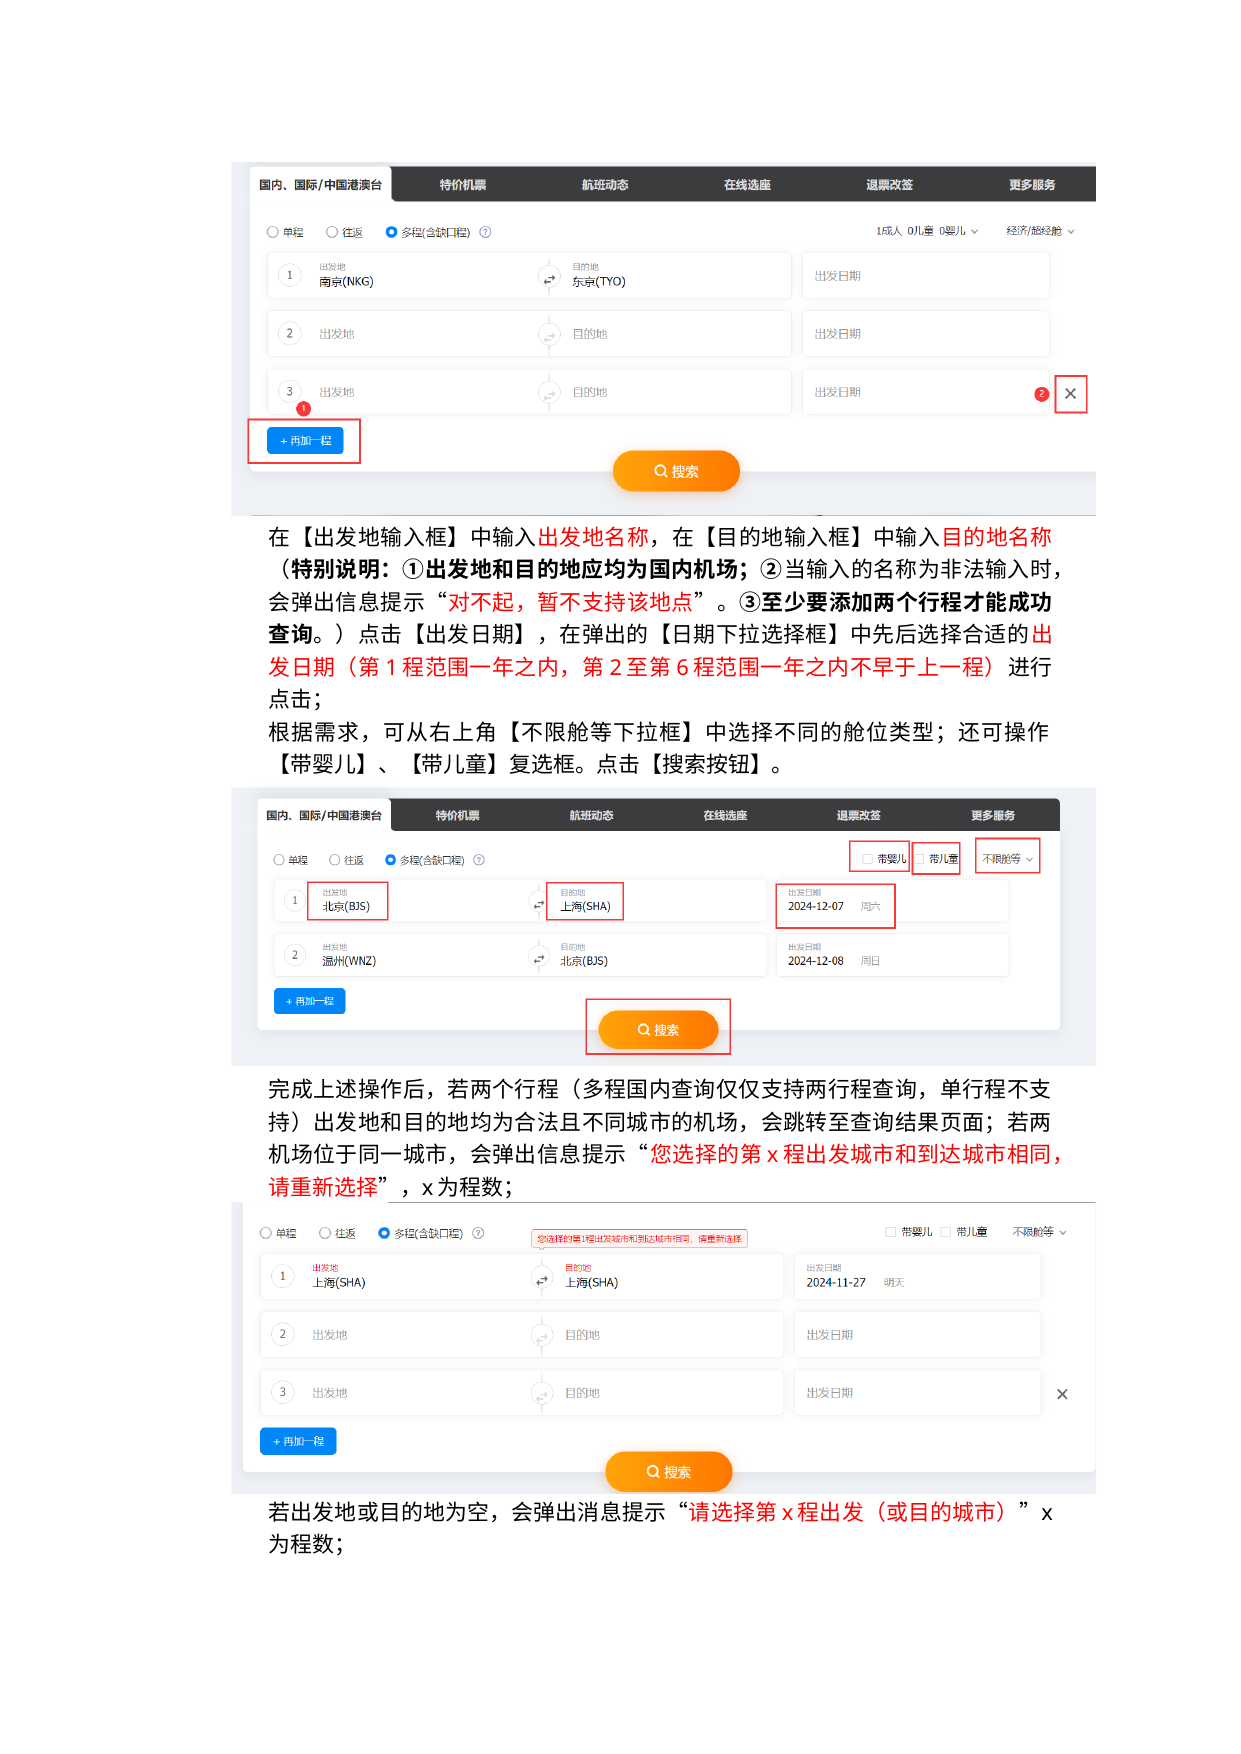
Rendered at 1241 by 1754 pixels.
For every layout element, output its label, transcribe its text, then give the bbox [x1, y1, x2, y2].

picture [231, 1202, 1097, 1494]
list 根据需求，可从右上角【不限舱等下拉框】中选择不同的舱位类型；还可操作【带婴儿】、【带儿童】复选框。点击【搜索按钮】。 [268, 714, 1053, 779]
picture [231, 779, 1097, 1066]
list 若出发地或目的地为空，会弹出消息提示“请选择第x程出发（或目的城市）”x为程数； [268, 1494, 1053, 1559]
list 完成上述操作后，若两个行程（多程国内查询仅仅支持两行程查询，单行程不支持）出发地和目的地均为合法且不同城市的机场，会跳转至查询结果页面；若两机场位于同一城市，会弹出信息提示“您选择的第x程出发城市和到达城市相同，请重新选择”，x为程数； [268, 1072, 1053, 1202]
list 在【出发地输入框】中输入出发地名称，在【目的地输入框】中输入目的地名称（特别说明：①出发地和目的地应均为国内机场；②当输入的名称为非法输入时，会弹出信息提示“对不起，暂不支持该地点”。③至少要添加两个行程才能成功查询。）点击【出发日期】，在弹出的【日期下拉选择框】中先后选择合适的出发日期（第1程范围一年之内，第2至第6程范围一年之内不早于上一程）进行点击； [268, 519, 1053, 714]
picture [231, 162, 1096, 516]
